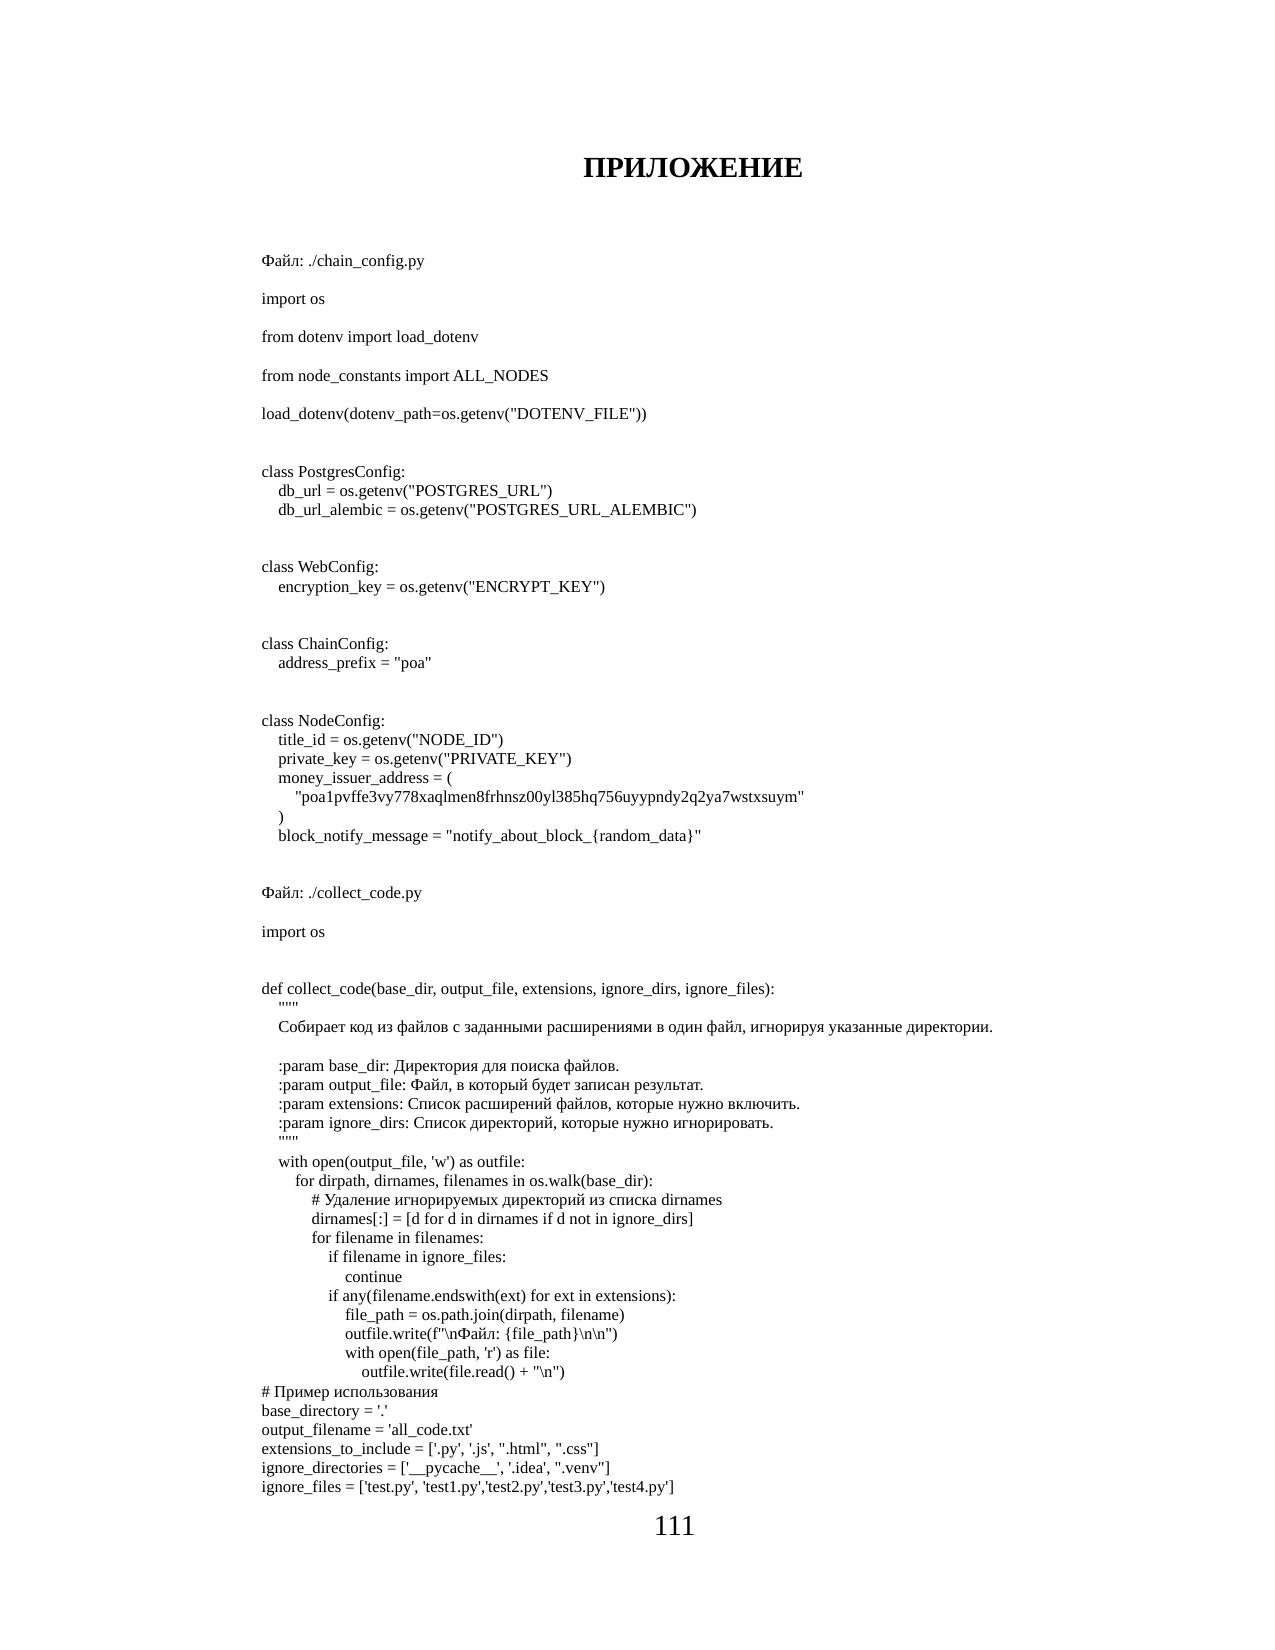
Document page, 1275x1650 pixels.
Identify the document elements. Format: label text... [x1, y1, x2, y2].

list private_key = os.getenv("PRIVATE_KEY") [261, 749, 1125, 768]
list """ [261, 1132, 1125, 1151]
list address_prefix = "poa" [261, 653, 1125, 672]
list title_id = os.getenv("NODE_ID") [261, 730, 1125, 749]
list load_dotenv(dotenv_path=os.getenv("DOTENV_FILE")) [261, 404, 1125, 423]
list Файл: ./collect_code.py [261, 883, 1125, 902]
list Собирает код из файлов с заданными расширениями в один файл, игнорируя указанные директории. [261, 1017, 1125, 1036]
list :param base_dir: Директория для поиска файлов. [261, 1056, 1125, 1075]
list with open(output_file, 'w') as outfile: [261, 1151, 1125, 1171]
list outfile.write(f"\nФайл: {file_path}\n\n") [261, 1324, 1125, 1343]
list db_url = os.getenv("POSTGRES_URL") [261, 481, 1125, 500]
list base_directory = '.' [261, 1401, 1125, 1420]
list :param output_file: Файл, в который будет записан результат. [261, 1075, 1125, 1094]
list # Пример использования [261, 1381, 1125, 1401]
list class PostgresConfig: [261, 461, 1125, 481]
list ) [261, 806, 1125, 826]
list ПРИЛОЖЕНИЕ [261, 150, 1125, 183]
list outfile.write(file.read() + "\n") [261, 1362, 1125, 1381]
list import os [261, 921, 1125, 941]
list db_url_alembic = os.getenv("POSTGRES_URL_ALEMBIC") [261, 500, 1125, 519]
list class WebConfig: [261, 557, 1125, 576]
list money_issuer_address = ( [261, 768, 1125, 787]
list from dotenv import load_dotenv [261, 327, 1125, 346]
list class ChainConfig: [261, 634, 1125, 653]
list def collect_code(base_dir, output_file, extensions, ignore_dirs, ignore_files): [261, 979, 1125, 998]
list Файл: ./chain_config.py [261, 251, 1125, 270]
list file_path = os.path.join(dirpath, filename) [261, 1305, 1125, 1324]
list """ [261, 998, 1125, 1017]
list dirnames[:] = [d for d in dirnames if d not in ignore_dirs] [261, 1209, 1125, 1228]
list if any(filename.endswith(ext) for ext in extensions): [261, 1286, 1125, 1305]
list import os [261, 289, 1125, 308]
list :param ignore_dirs: Список директорий, которые нужно игнорировать. [261, 1113, 1125, 1132]
list with open(file_path, 'r') as file: [261, 1343, 1125, 1362]
list "poa1pvffe3vy778xaqlmen8frhnsz00yl385hq756uyypndy2q2ya7wstxsuym" [261, 787, 1125, 806]
list if filename in ignore_files: [261, 1247, 1125, 1266]
list encryption_key = os.getenv("ENCRYPT_KEY") [261, 576, 1125, 596]
list for dirpath, dirnames, filenames in os.walk(base_dir): [261, 1171, 1125, 1190]
list ignore_files = ['test.py', 'test1.py','test2.py','test3.py','test4.py'] [261, 1477, 1125, 1496]
list ignore_directories = ['__pycache__', '.idea', ".venv"] [261, 1458, 1125, 1477]
list from node_constants import ALL_NODES [261, 366, 1125, 385]
list output_filename = 'all_code.txt' [261, 1420, 1125, 1439]
list block_notify_message = "notify_about_block_{random_data}" [261, 826, 1125, 845]
list for filename in filenames: [261, 1228, 1125, 1247]
list :param extensions: Список расширений файлов, которые нужно включить. [261, 1094, 1125, 1113]
list class NodeConfig: [261, 711, 1125, 730]
list # Удаление игнорируемых директорий из списка dirnames [261, 1190, 1125, 1209]
list extensions_to_include = ['.py', '.js', ".html", ".css"] [261, 1439, 1125, 1458]
list continue [261, 1266, 1125, 1286]
